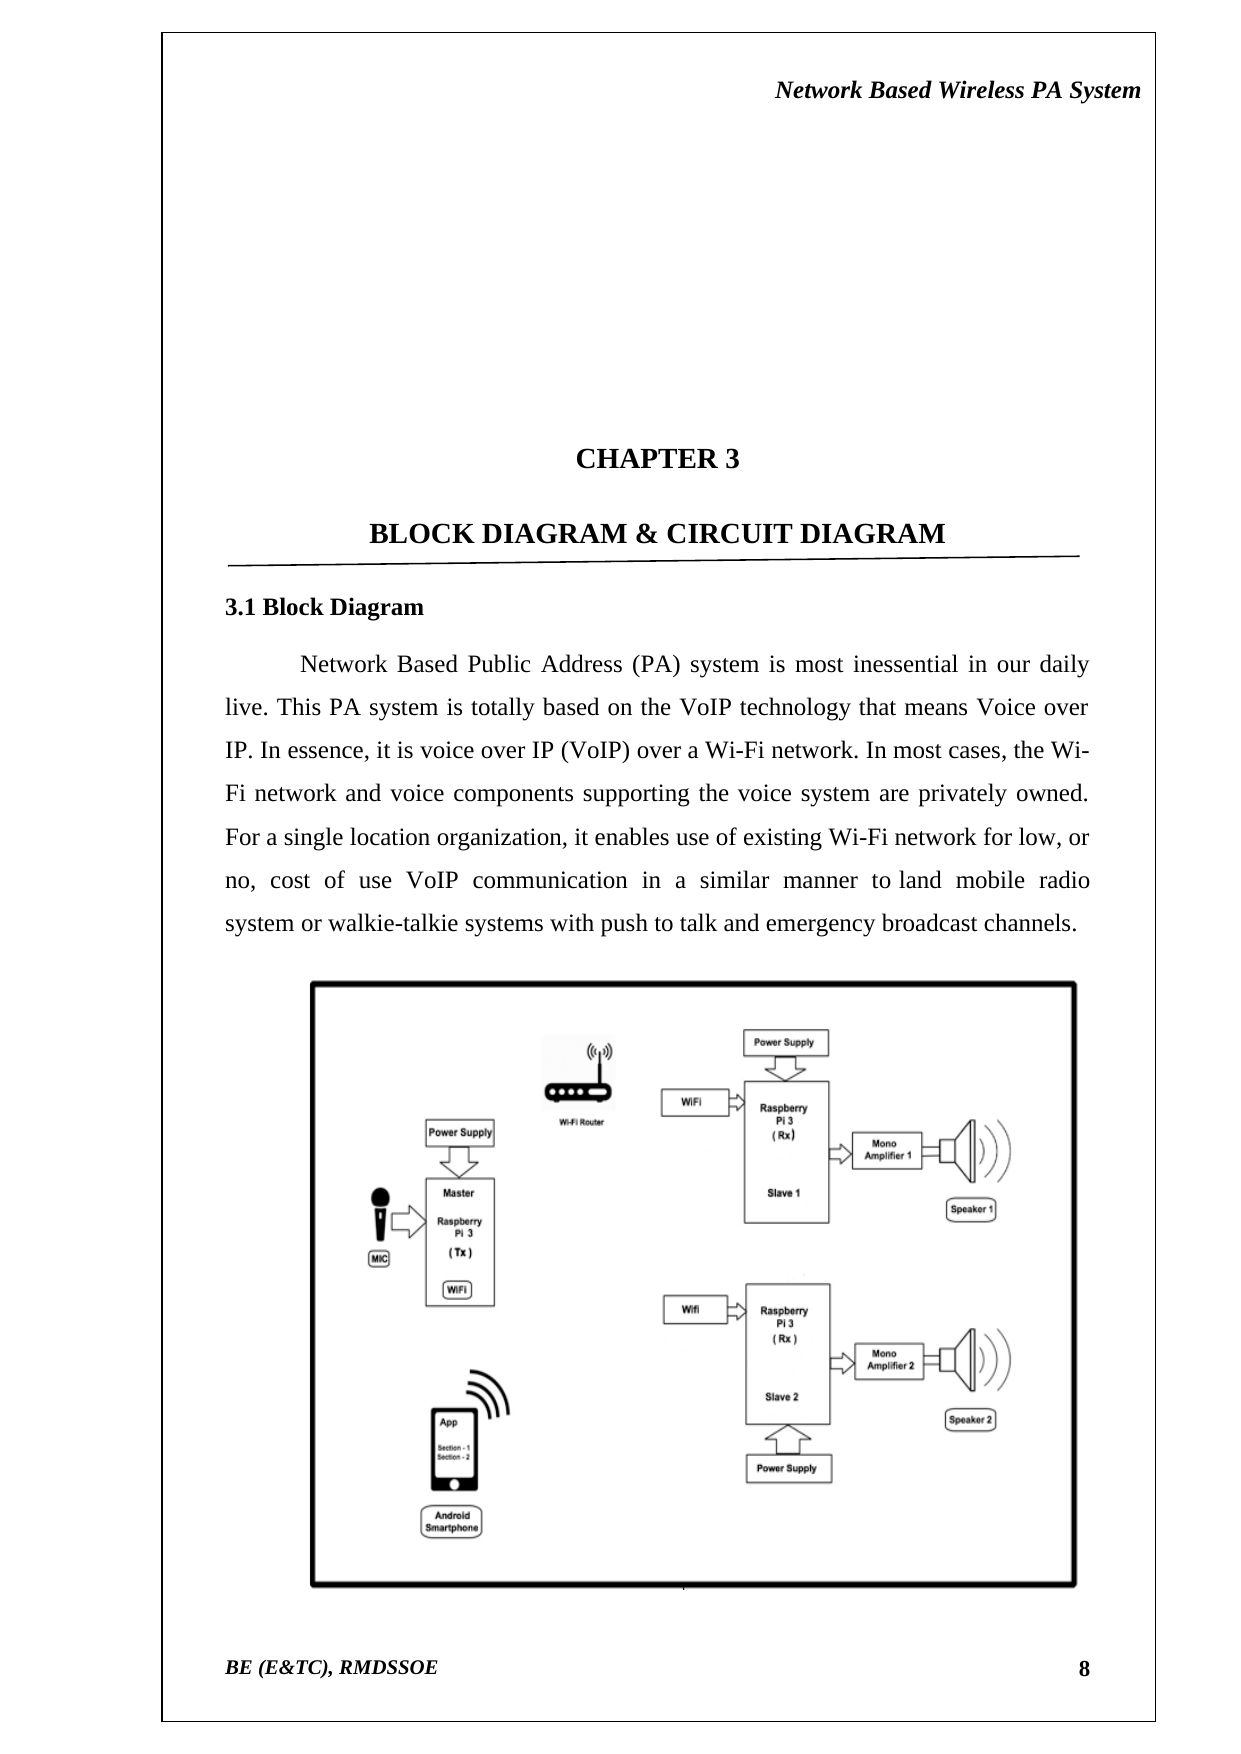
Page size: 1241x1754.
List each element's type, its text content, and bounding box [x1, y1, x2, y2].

text BLOCK DIAGRAM & CIRCUIT DIAGRAM [225, 516, 1090, 550]
text 3.1 Block Diagram [225, 592, 1090, 620]
text CHAPTER 3 [225, 441, 1090, 474]
text Network Based Public Address (PA) system is most inessential in our daily live. This PA system is totally based on the VoIP technology that means Voice over IP. In essence, it is voice over IP (VoIP) over a Wi-Fi network. In most cases, the Wi-Fi network and voice components supporting the voice system are privately owned. For a single location organization, it enables use of existing Wi-Fi network for low, or no, cost of use VoIP communication in a similar manner to land mobile radio system or walkie-talkie systems with push to talk and emergency broadcast channels. [225, 649, 1090, 937]
picture [309, 979, 1081, 1590]
